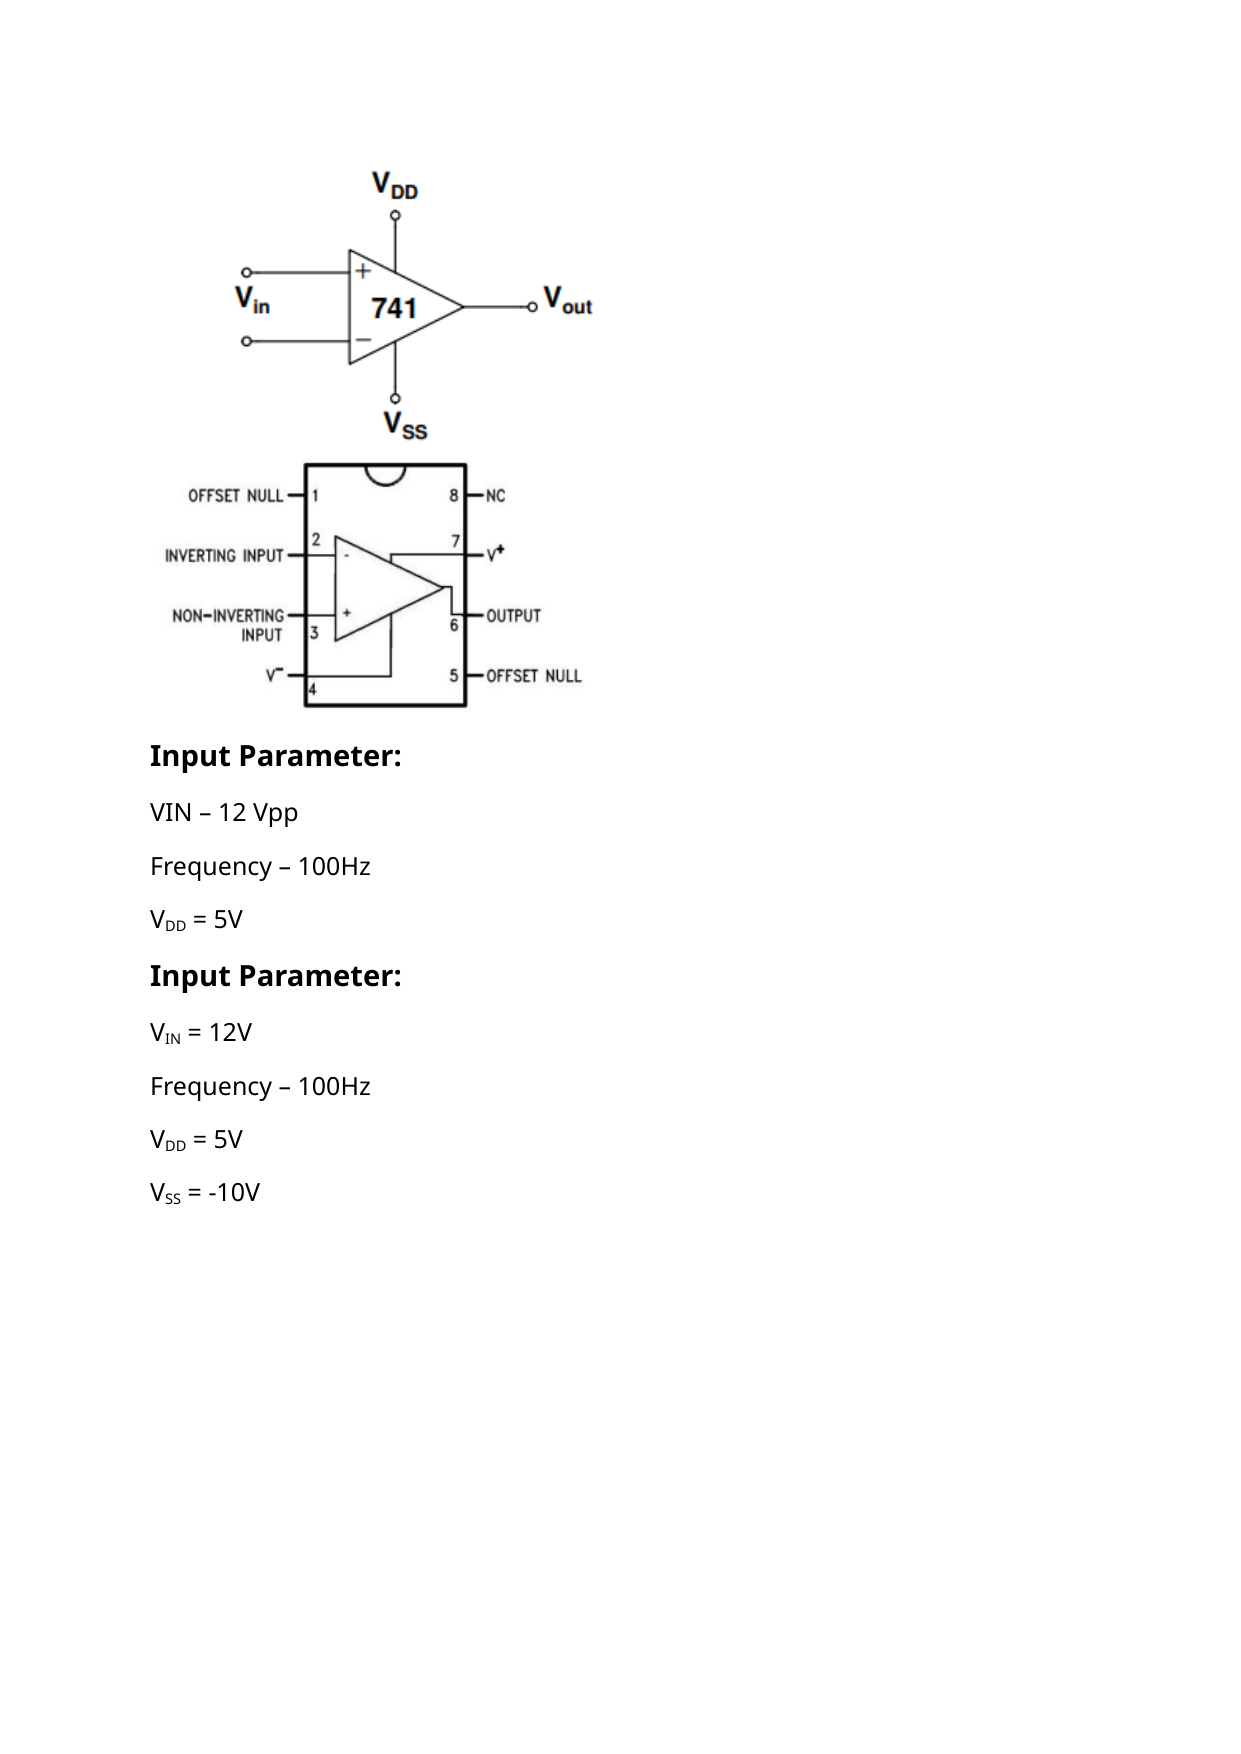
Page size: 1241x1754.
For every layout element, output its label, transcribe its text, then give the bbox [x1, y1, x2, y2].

picture [210, 150, 607, 447]
text Input Parameter: [150, 736, 1090, 775]
text VIN = 12V [150, 1015, 1090, 1049]
text VDD = 5V [150, 902, 1090, 936]
text VIN – 12 Vpp [150, 795, 1090, 829]
text Input Parameter: [150, 955, 1090, 995]
text Frequency – 100Hz [150, 848, 1090, 882]
picture [150, 449, 609, 717]
text VSS = -10V [150, 1175, 1090, 1209]
text Frequency – 100Hz [150, 1068, 1090, 1102]
text VDD = 5V [150, 1122, 1090, 1156]
